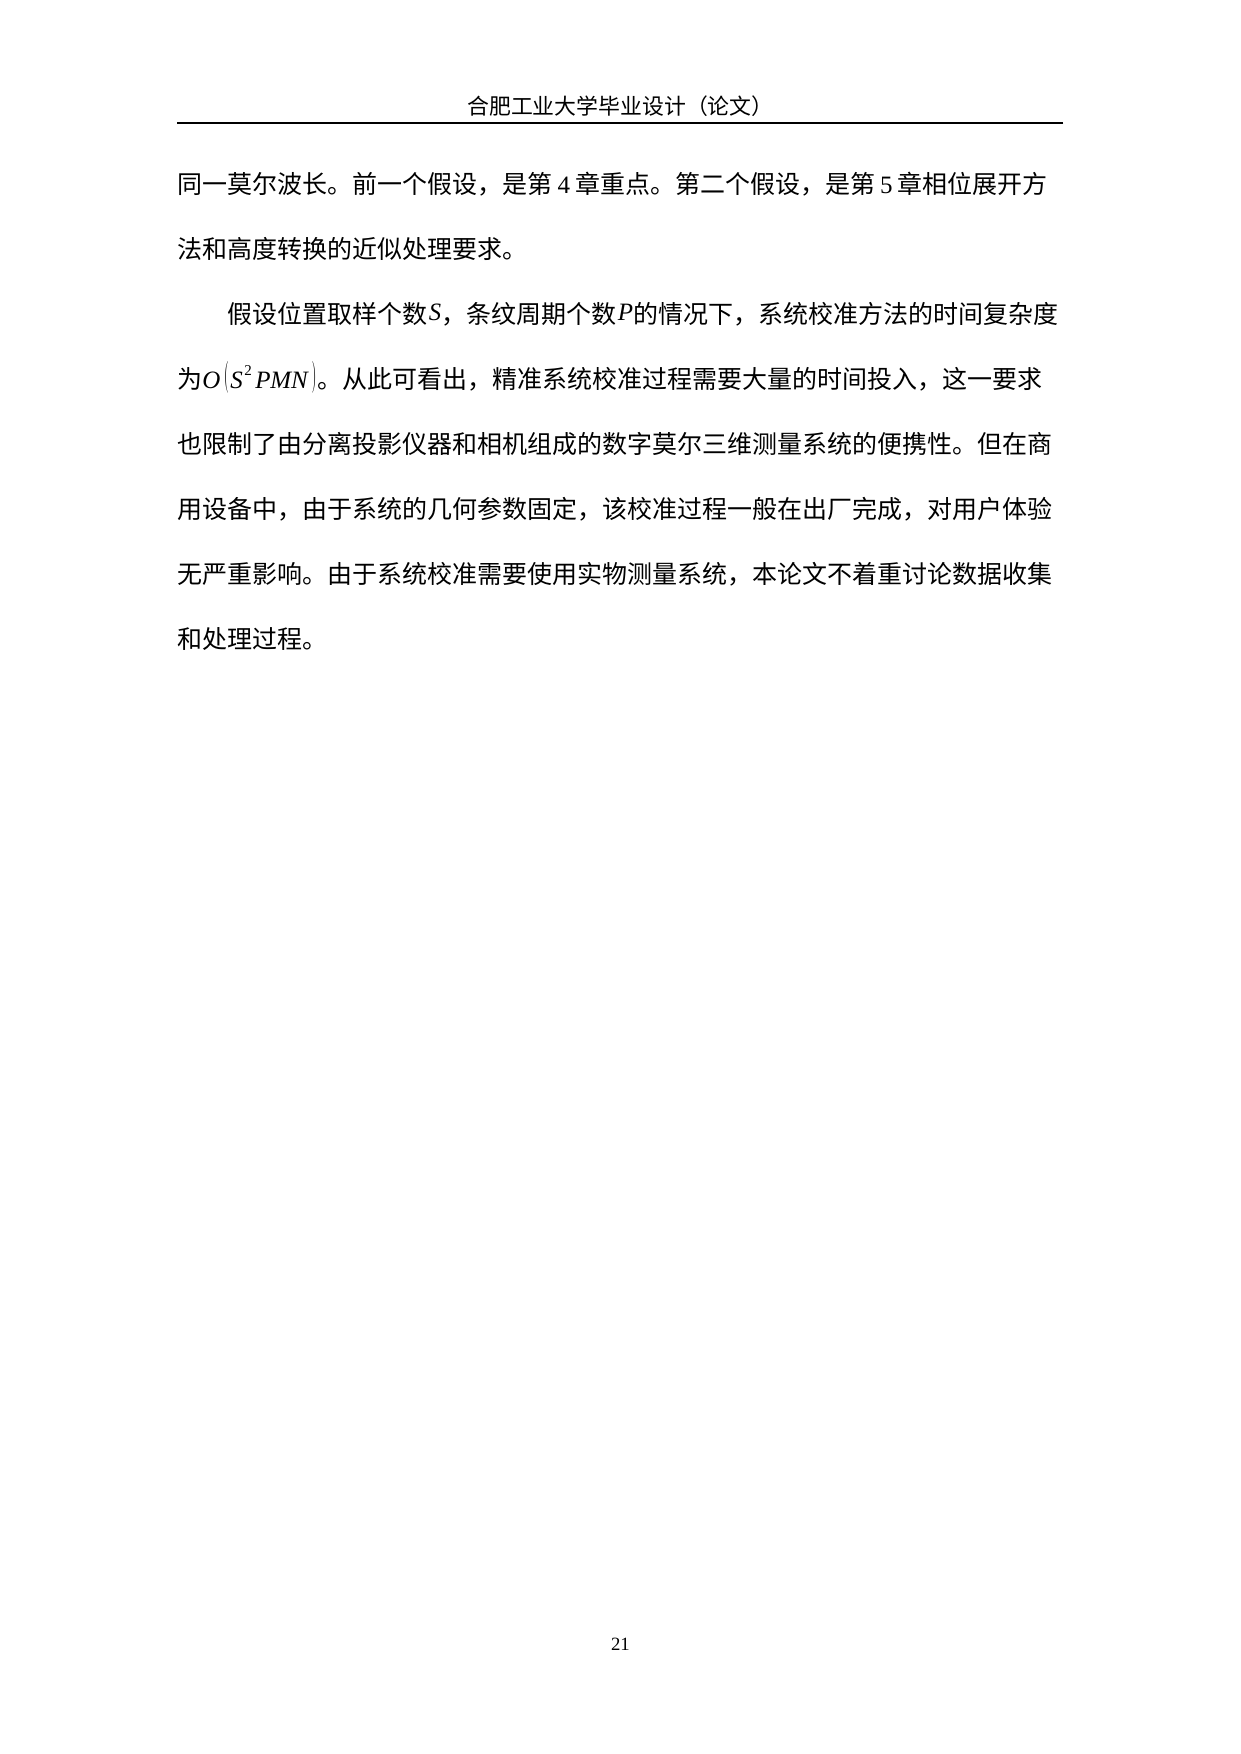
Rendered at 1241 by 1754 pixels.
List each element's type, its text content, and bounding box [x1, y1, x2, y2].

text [177, 150, 1063, 280]
text 假设位置取样个数，条纹周期个数的情况下，系统校准方法的时间复杂度为。从此可看出，精准系统校准过程需要大量的时间投入，这一要求也限制了由分离投影仪器和相机组成的数字莫尔三维测量系统的便携性。但在商用设备中，由于系统的几何参数固定，该校准过程一般在出厂完成，对用户体验无严重影响。由于系统校准需要使用实物测量系统，本论文不着重讨论数据收集和处理过程。 [177, 280, 1063, 670]
